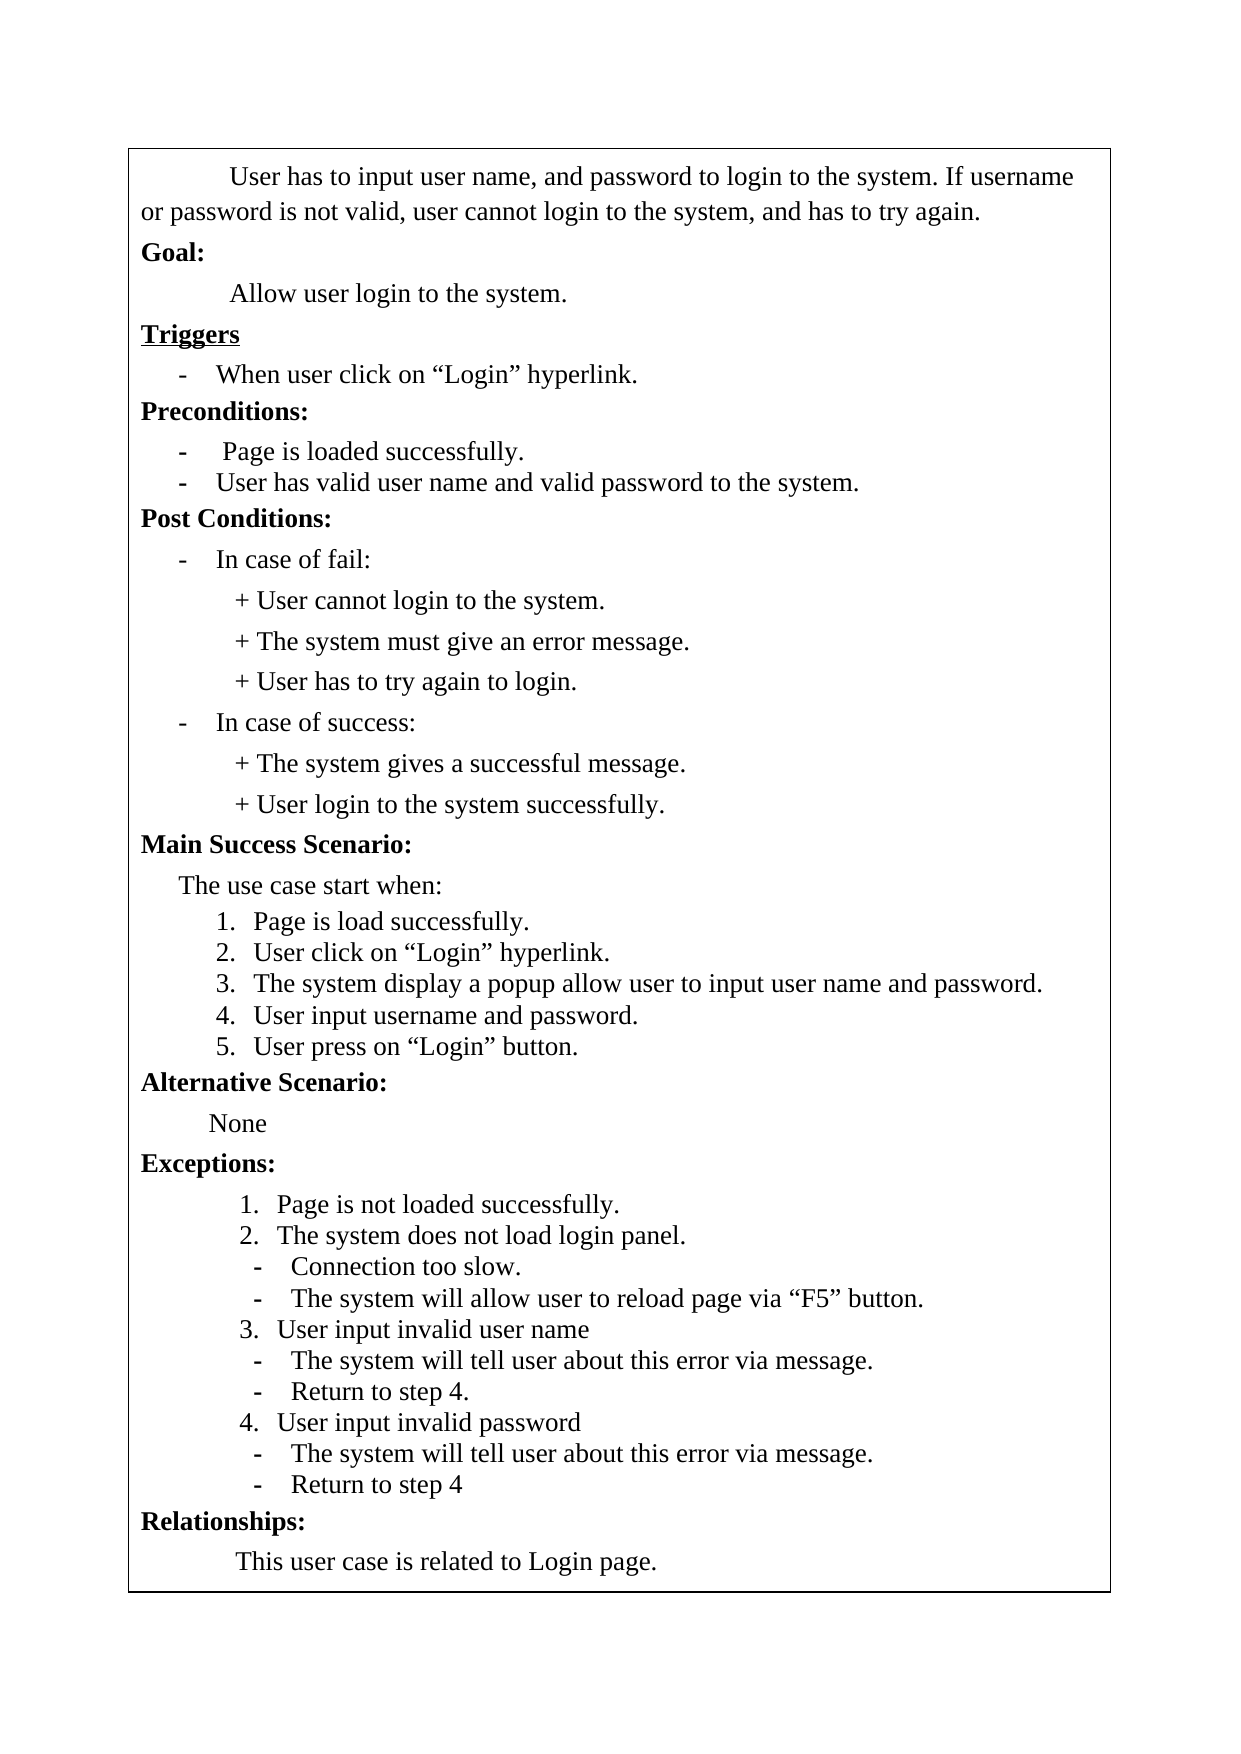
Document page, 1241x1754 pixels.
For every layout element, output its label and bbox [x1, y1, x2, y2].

table_cell [129, 149, 1110, 1591]
